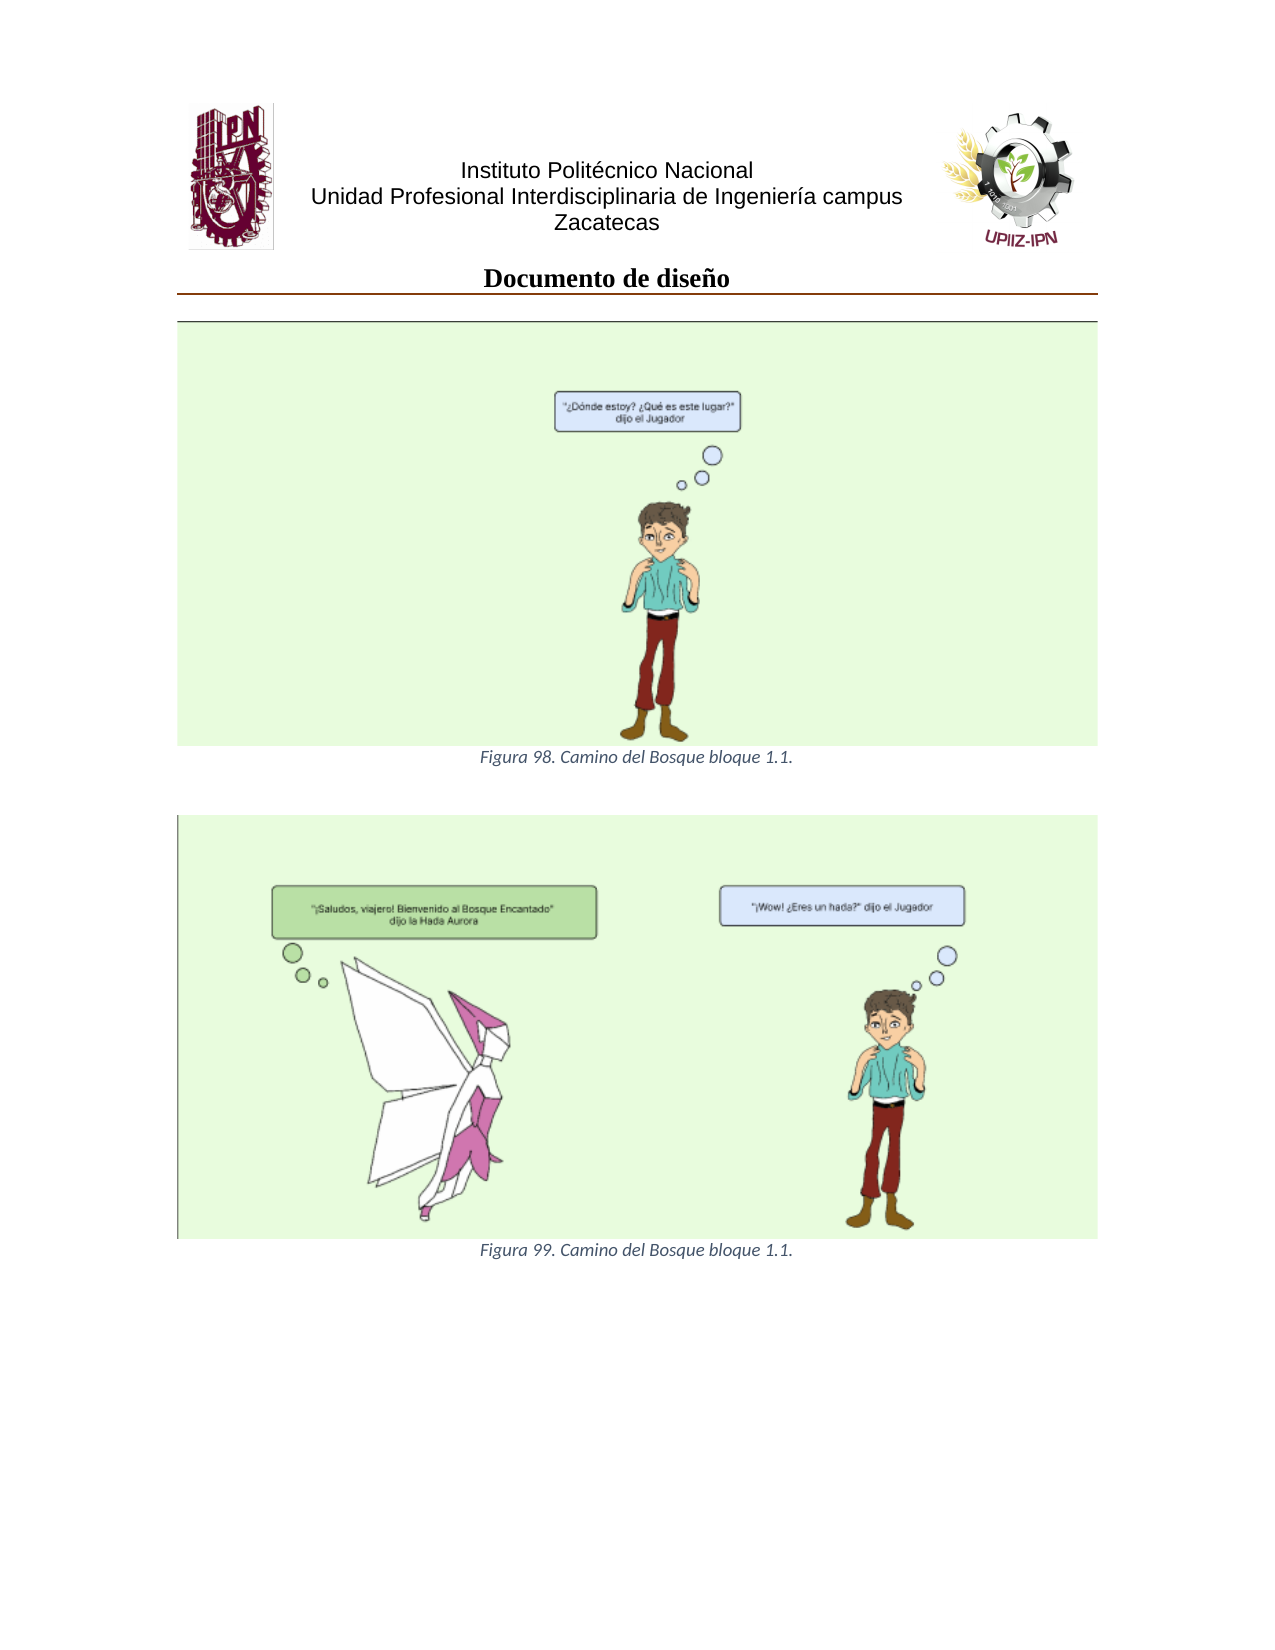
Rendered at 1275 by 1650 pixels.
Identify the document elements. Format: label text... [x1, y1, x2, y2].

picture [177, 815, 1098, 1239]
text Figura 98. Camino del Bosque bloque 1.1. [177, 746, 1098, 768]
text Figura 99. Camino del Bosque bloque 1.1. [177, 1239, 1098, 1261]
picture [936, 103, 1083, 253]
picture [188, 103, 274, 250]
picture [177, 321, 1098, 746]
